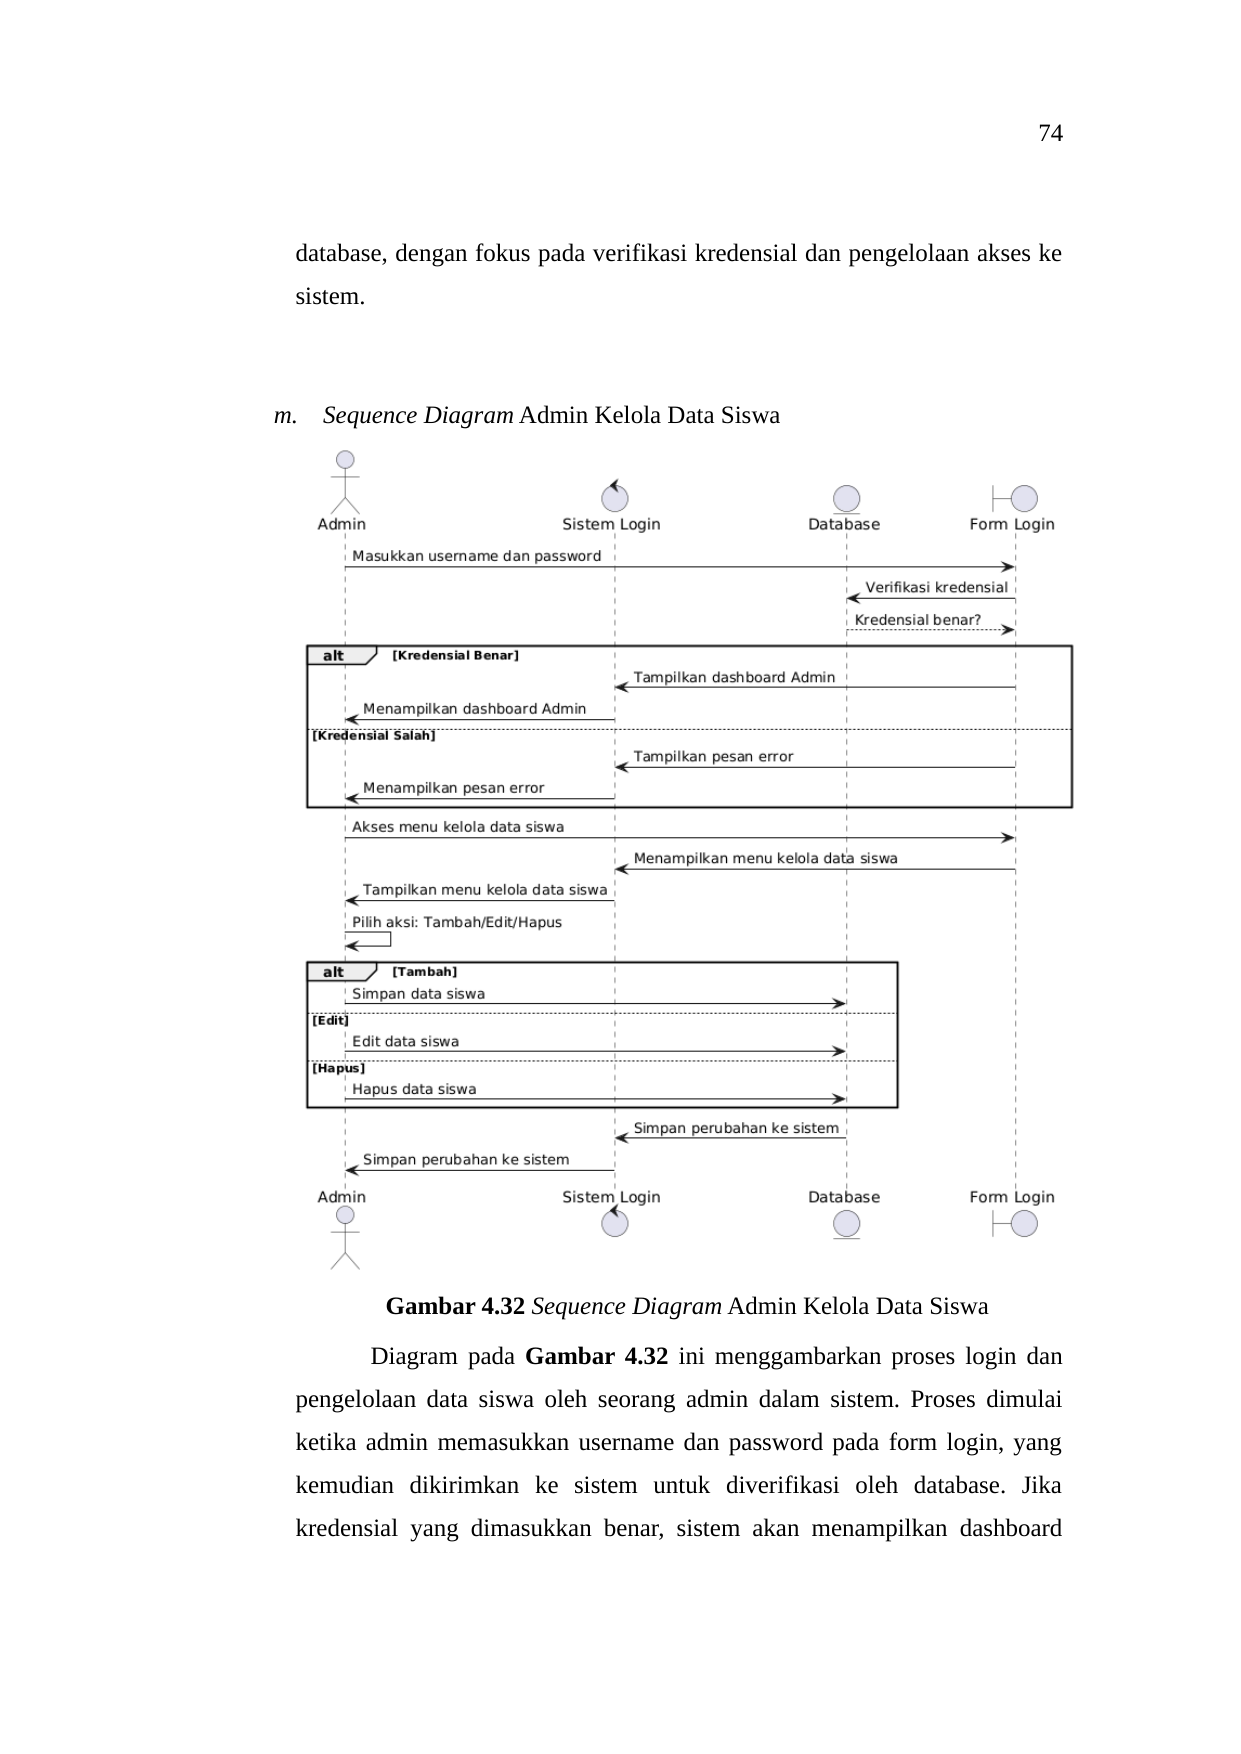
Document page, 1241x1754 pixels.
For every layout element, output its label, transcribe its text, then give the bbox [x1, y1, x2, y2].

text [295, 1341, 1063, 1542]
picture [296, 445, 1078, 1275]
text Gambar 4.32 Sequence Diagram Admin Kelola Data Siswa [236, 1291, 1063, 1320]
text m. Sequence Diagram Admin Kelola Data Siswa [274, 400, 1063, 429]
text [295, 238, 1063, 309]
